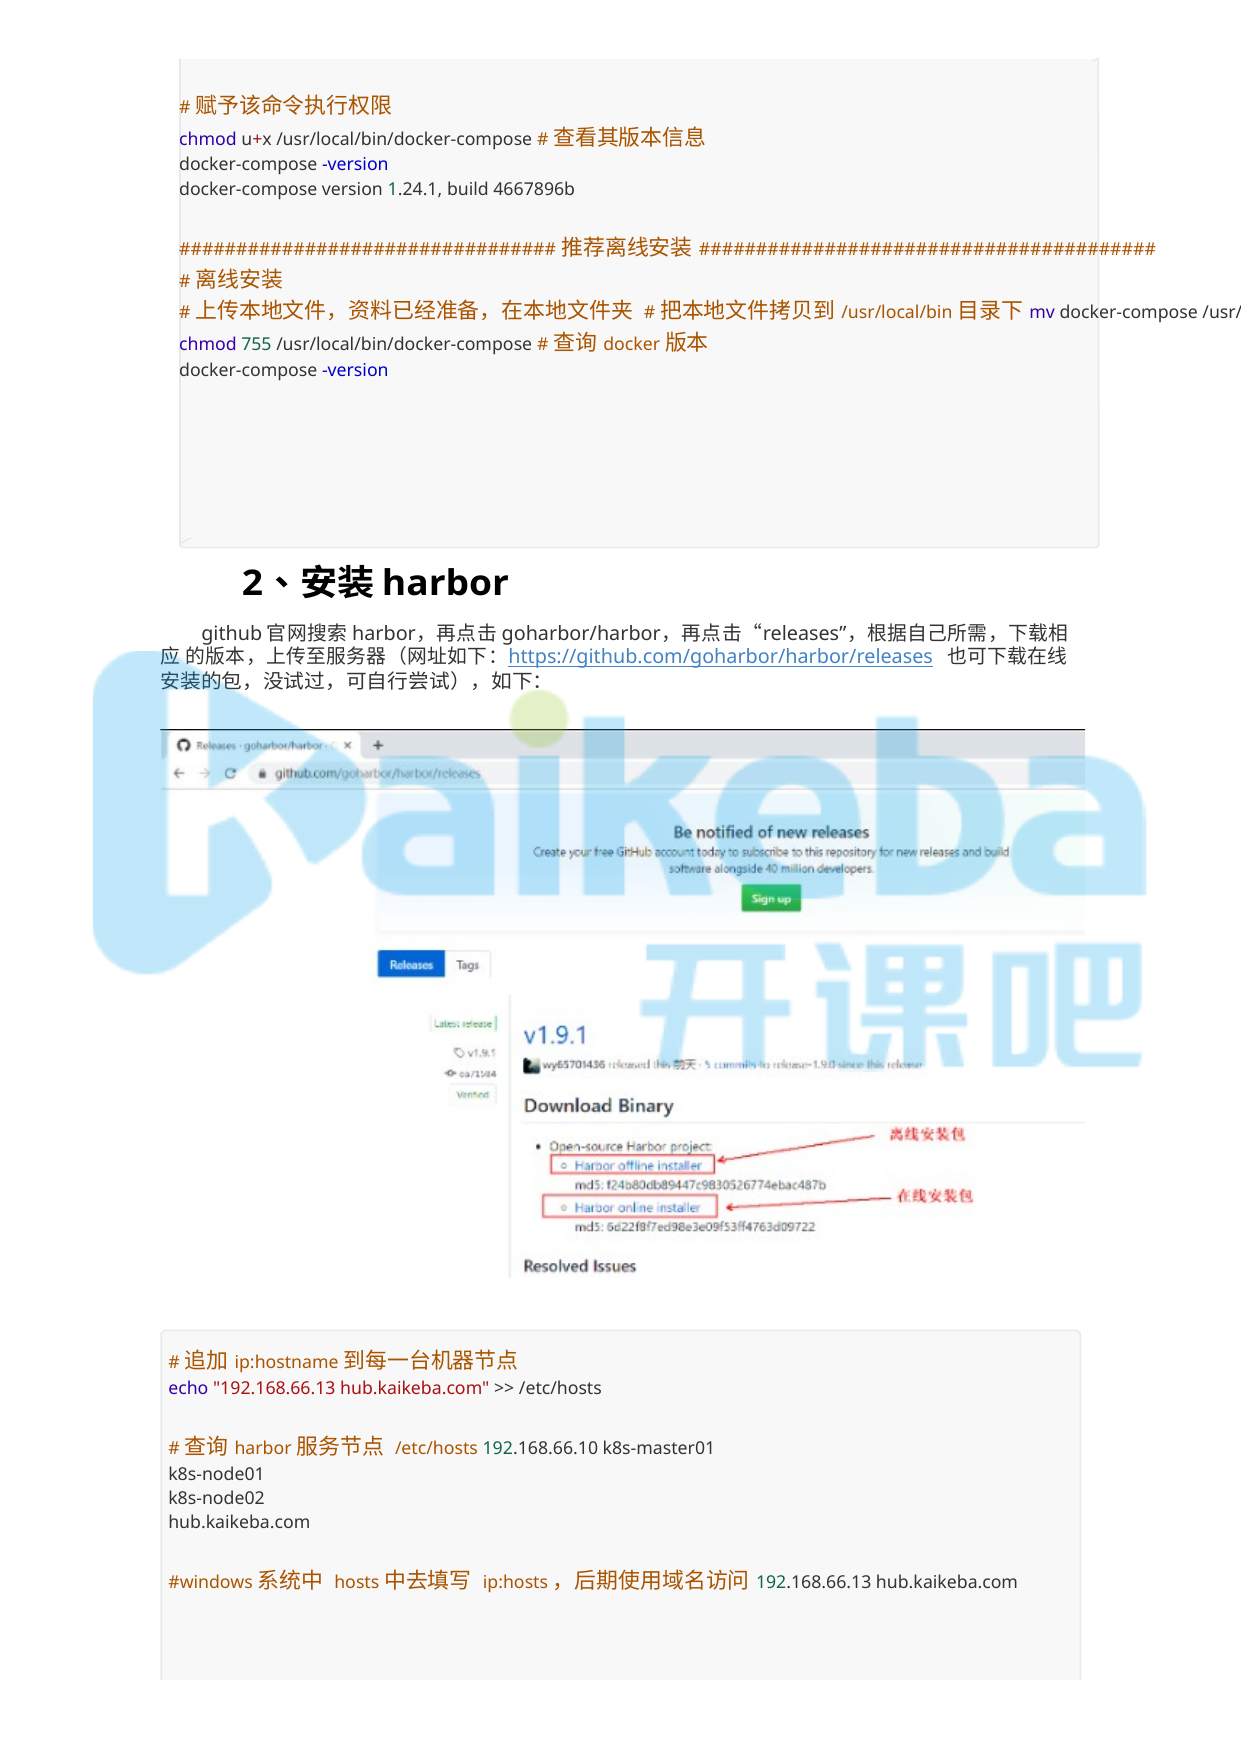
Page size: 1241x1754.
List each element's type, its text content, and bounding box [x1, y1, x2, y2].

list github官网搜索harbor，再点击goharbor/harbor，再点击“releases”，根据自己所需，下载相应 的版本，上传至服务器（网址如下：https://github.com/goharbor/harbor/releases 也可下载在线安装的包，没试过，可自行尝试），如下： [160, 621, 1068, 651]
picture [92, 651, 1147, 1278]
subtitle 2、安装harbor [242, 558, 1159, 606]
